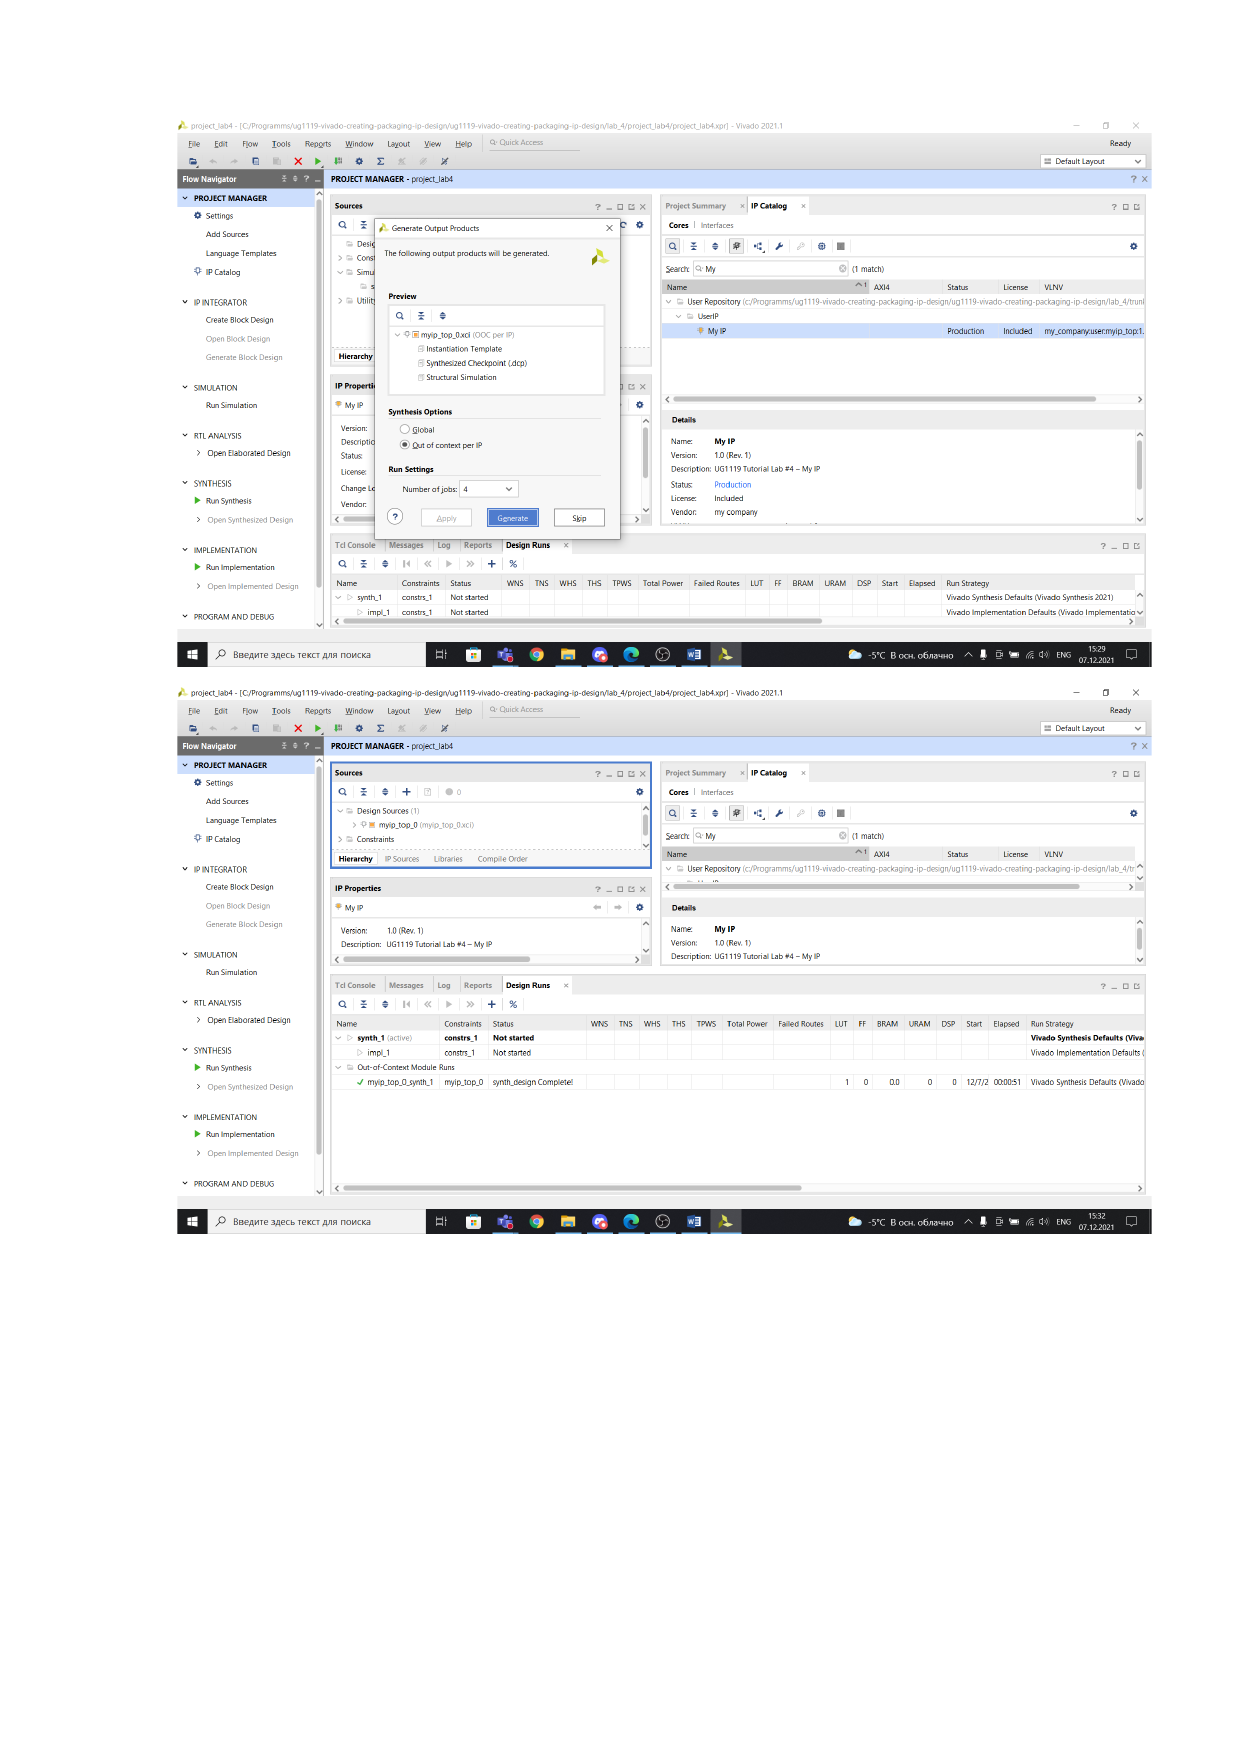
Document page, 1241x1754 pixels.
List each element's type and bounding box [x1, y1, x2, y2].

picture [177, 118, 1152, 667]
picture [177, 685, 1152, 1234]
